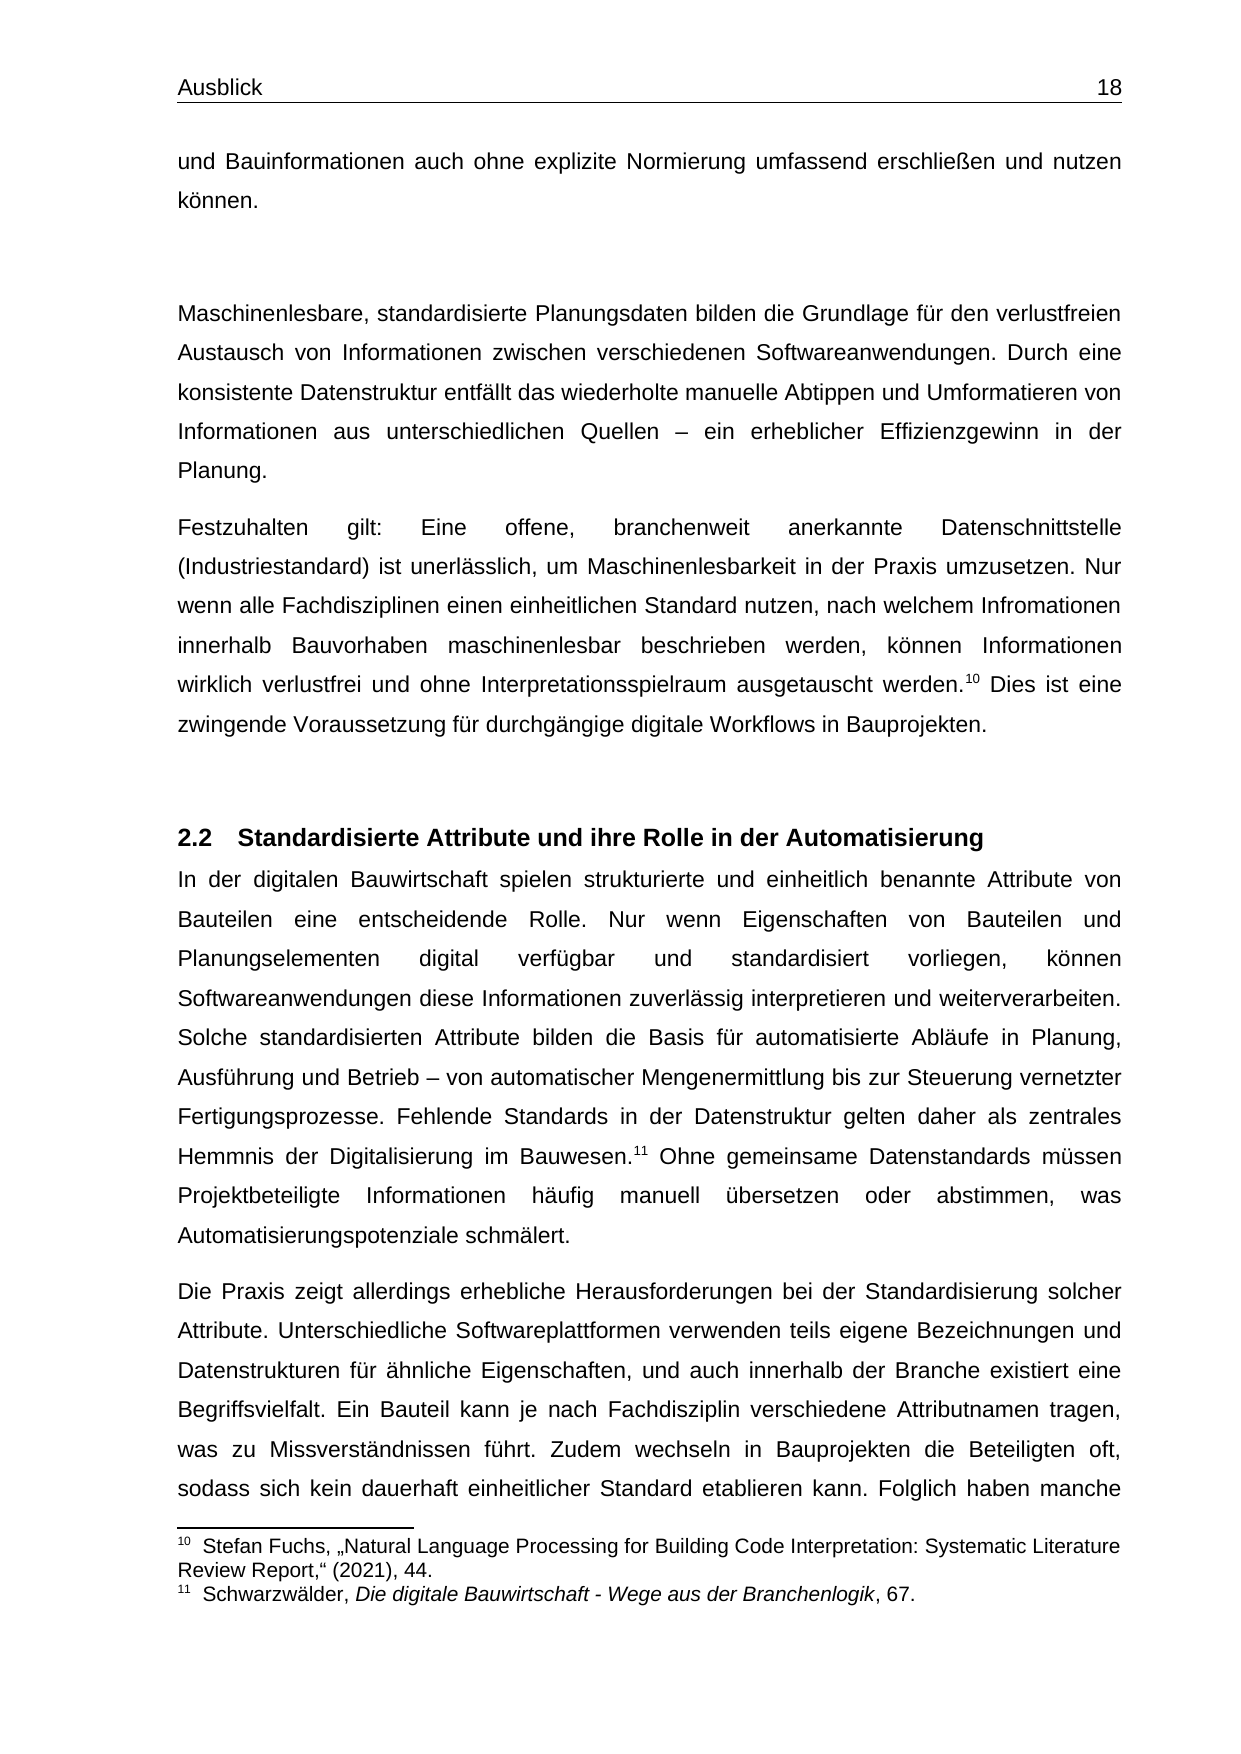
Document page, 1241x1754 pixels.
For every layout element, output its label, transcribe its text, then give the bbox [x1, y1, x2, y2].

text Maschinenlesbare, standardisierte Planungsdaten bilden die Grundlage für den verlustfreien Austausch von Informationen zwischen verschiedenen Softwareanwendungen. Durch eine konsistente Datenstruktur entfällt das wiederholte manuelle Abtippen und Umformatieren von Informationen aus unterschiedlichen Quellen – ein erheblicher Effizienzgewinn in der Planung. [177, 299, 1122, 484]
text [177, 148, 1122, 213]
text Festzuhalten gilt: Eine offene, branchenweit anerkannte Datenschnittstelle (Industriestandard) ist unerlässlich, um Maschinenlesbarkeit in der Praxis umzusetzen. Nur wenn alle Fachdisziplinen einen einheitlichen Standard nutzen, nach welchem Infromationen innerhalb Bauvorhaben maschinenlesbar beschrieben werden, können Informationen wirklich verlustfrei und ohne Interpretationsspielraum ausgetauscht werden. Dies ist eine zwingende Voraussetzung für durchgängige digitale Workflows in Bauprojekten. [177, 513, 1122, 737]
text In der digitalen Bauwirtschaft spielen strukturierte und einheitlich benannte Attribute von Bauteilen eine entscheidende Rolle. Nur wenn Eigenschaften von Bauteilen und Planungselementen digital verfügbar und standardisiert vorliegen, können Softwareanwendungen diese Informationen zuverlässig interpretieren und weiterverarbeiten. Solche standardisierten Attribute bilden die Basis für automatisierte Abläufe in Planung, Ausführung und Betrieb – von automatischer Mengenermittlung bis zur Steuerung vernetzter Fertigungsprozesse. Fehlende Standards in der Datenstruktur gelten daher als zentrales Hemmnis der Digitalisierung im Bauwesen. Ohne gemeinsame Datenstandards müssen Projektbeteiligte Informationen häufig manuell übersetzen oder abstimmen, was Automatisierungspotenziale schmälert. [177, 866, 1122, 1248]
subtitle Standardisierte Attribute und ihre Rolle in der Automatisierung [177, 823, 1122, 852]
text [177, 1278, 1122, 1502]
